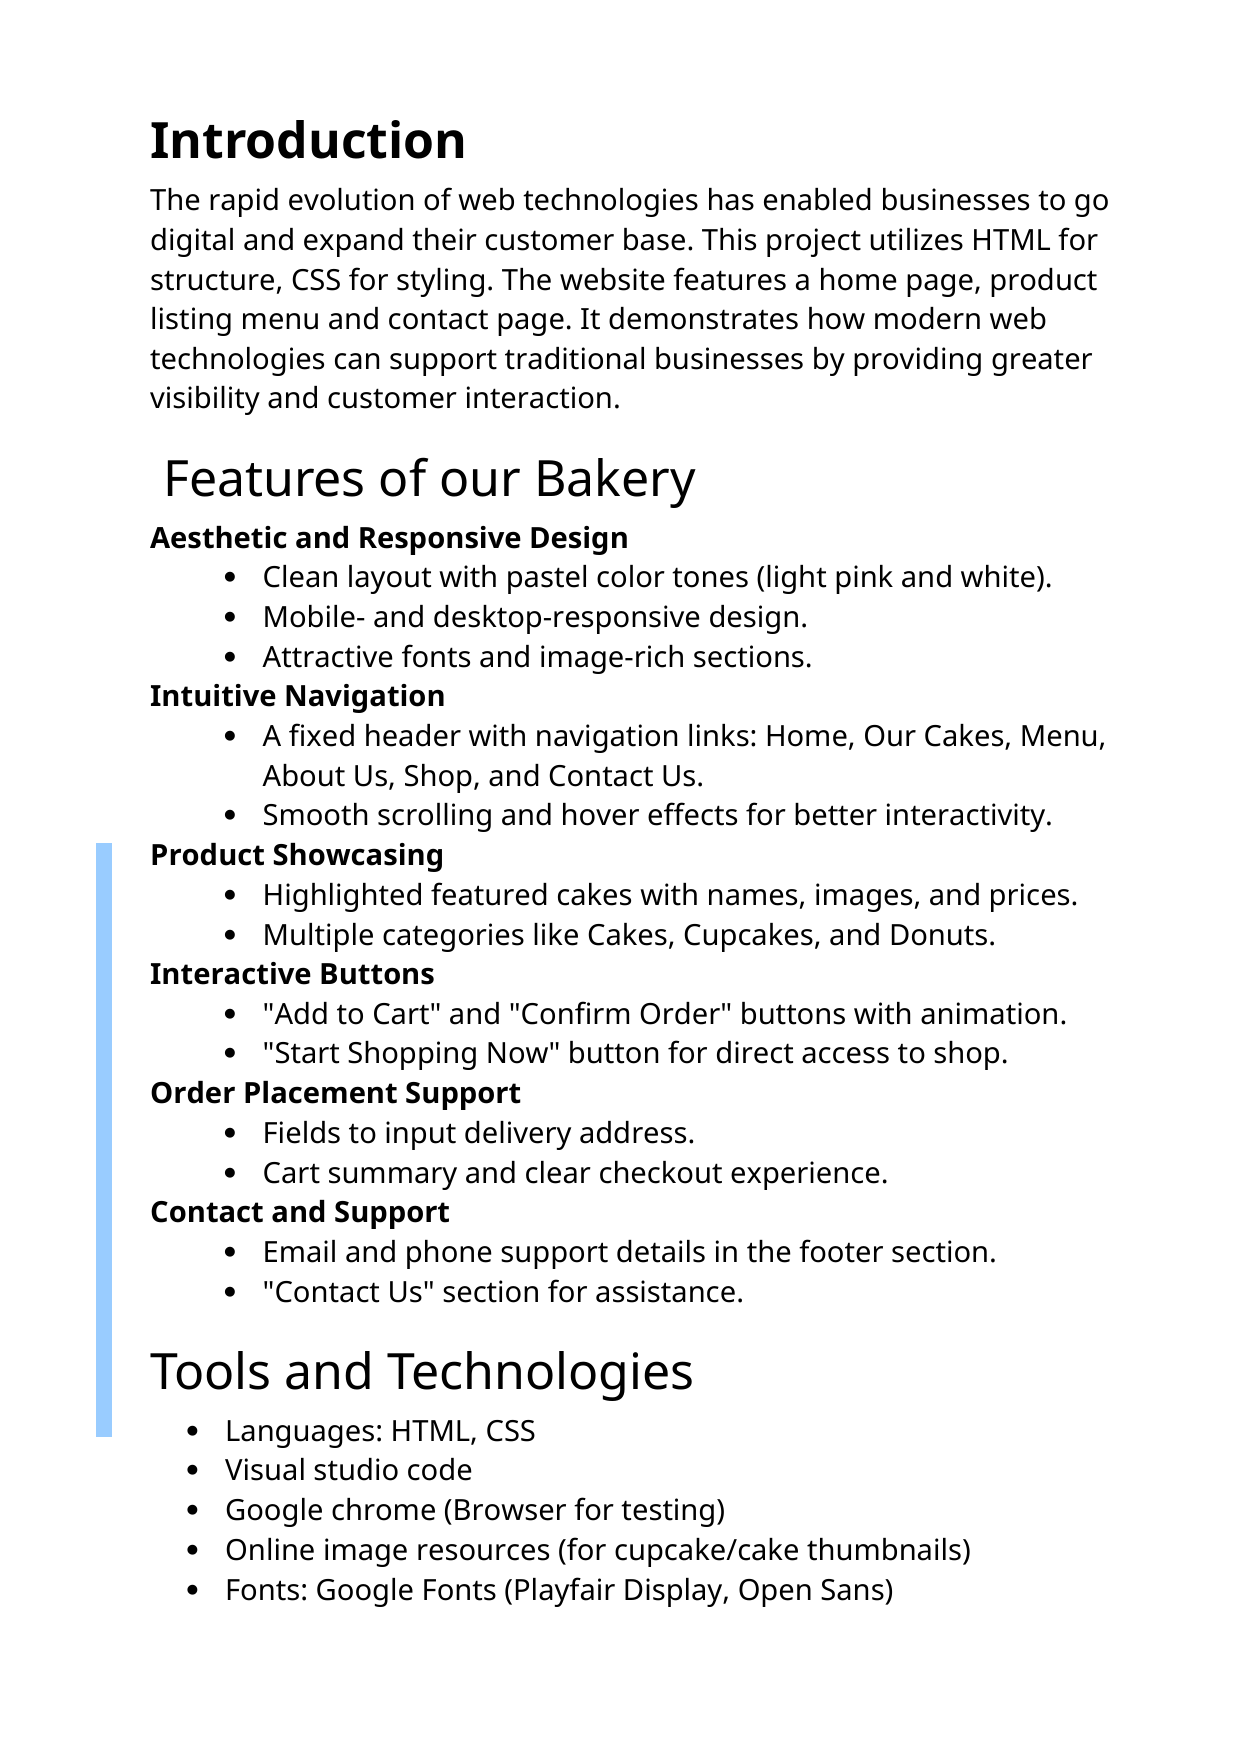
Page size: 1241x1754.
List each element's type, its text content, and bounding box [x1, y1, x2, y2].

list Visual studio code [187, 1450, 1120, 1489]
list Online image resources (for cupcake/cake thumbnails) [187, 1529, 1120, 1569]
list Cart summary and clear checkout experience. [225, 1152, 1120, 1192]
subtitle Features of our Bakery [150, 442, 1120, 511]
list "Start Shopping Now" button for direct access to shop. [225, 1033, 1120, 1072]
subtitle Tools and Technologies [150, 1336, 1120, 1404]
list "Contact Us" section for assistance. [225, 1271, 1120, 1311]
list Multiple categories like Cakes, Cupcakes, and Donuts. [225, 914, 1120, 953]
list Attractive fonts and image-rich sections. [225, 636, 1120, 676]
text Order Placement Support [150, 1072, 1120, 1112]
list "Add to Cart" and "Confirm Order" buttons with animation. [225, 993, 1120, 1033]
list Clean layout with pastel color tones (light pink and white). [225, 557, 1120, 596]
list Email and phone support details in the footer section. [225, 1231, 1120, 1271]
list Smooth scrolling and hover effects for better interactivity. [225, 795, 1120, 834]
list Google chrome (Browser for testing) [187, 1489, 1120, 1529]
list Languages: HTML, CSS [187, 1410, 1120, 1450]
list Fonts: Google Fonts (Playfair Display, Open Sans) [187, 1569, 1120, 1608]
list Mobile- and desktop-responsive design. [225, 596, 1120, 636]
text Product Showcasing [150, 834, 1120, 874]
subtitle Introduction [150, 105, 1120, 173]
list Highlighted featured cakes with names, images, and prices. [225, 874, 1120, 914]
list Fields to input delivery address. [225, 1112, 1120, 1152]
text The rapid evolution of web technologies has enabled businesses to go digital and expand their customer base. This project utilizes HTML for structure, CSS for styling. The website features a home page, product listing menu and contact page. It demonstrates how modern web technologies can support traditional businesses by providing greater visibility and customer interaction. [150, 179, 1120, 417]
text Contact and Support [150, 1192, 1120, 1231]
text Aesthetic and Responsive Design [150, 517, 1120, 557]
list A fixed header with navigation links: Home, Our Cakes, Menu, About Us, Shop, and Contact Us. [225, 715, 1120, 795]
text Intuitive Navigation [150, 676, 1120, 715]
text Interactive Buttons [150, 953, 1120, 993]
